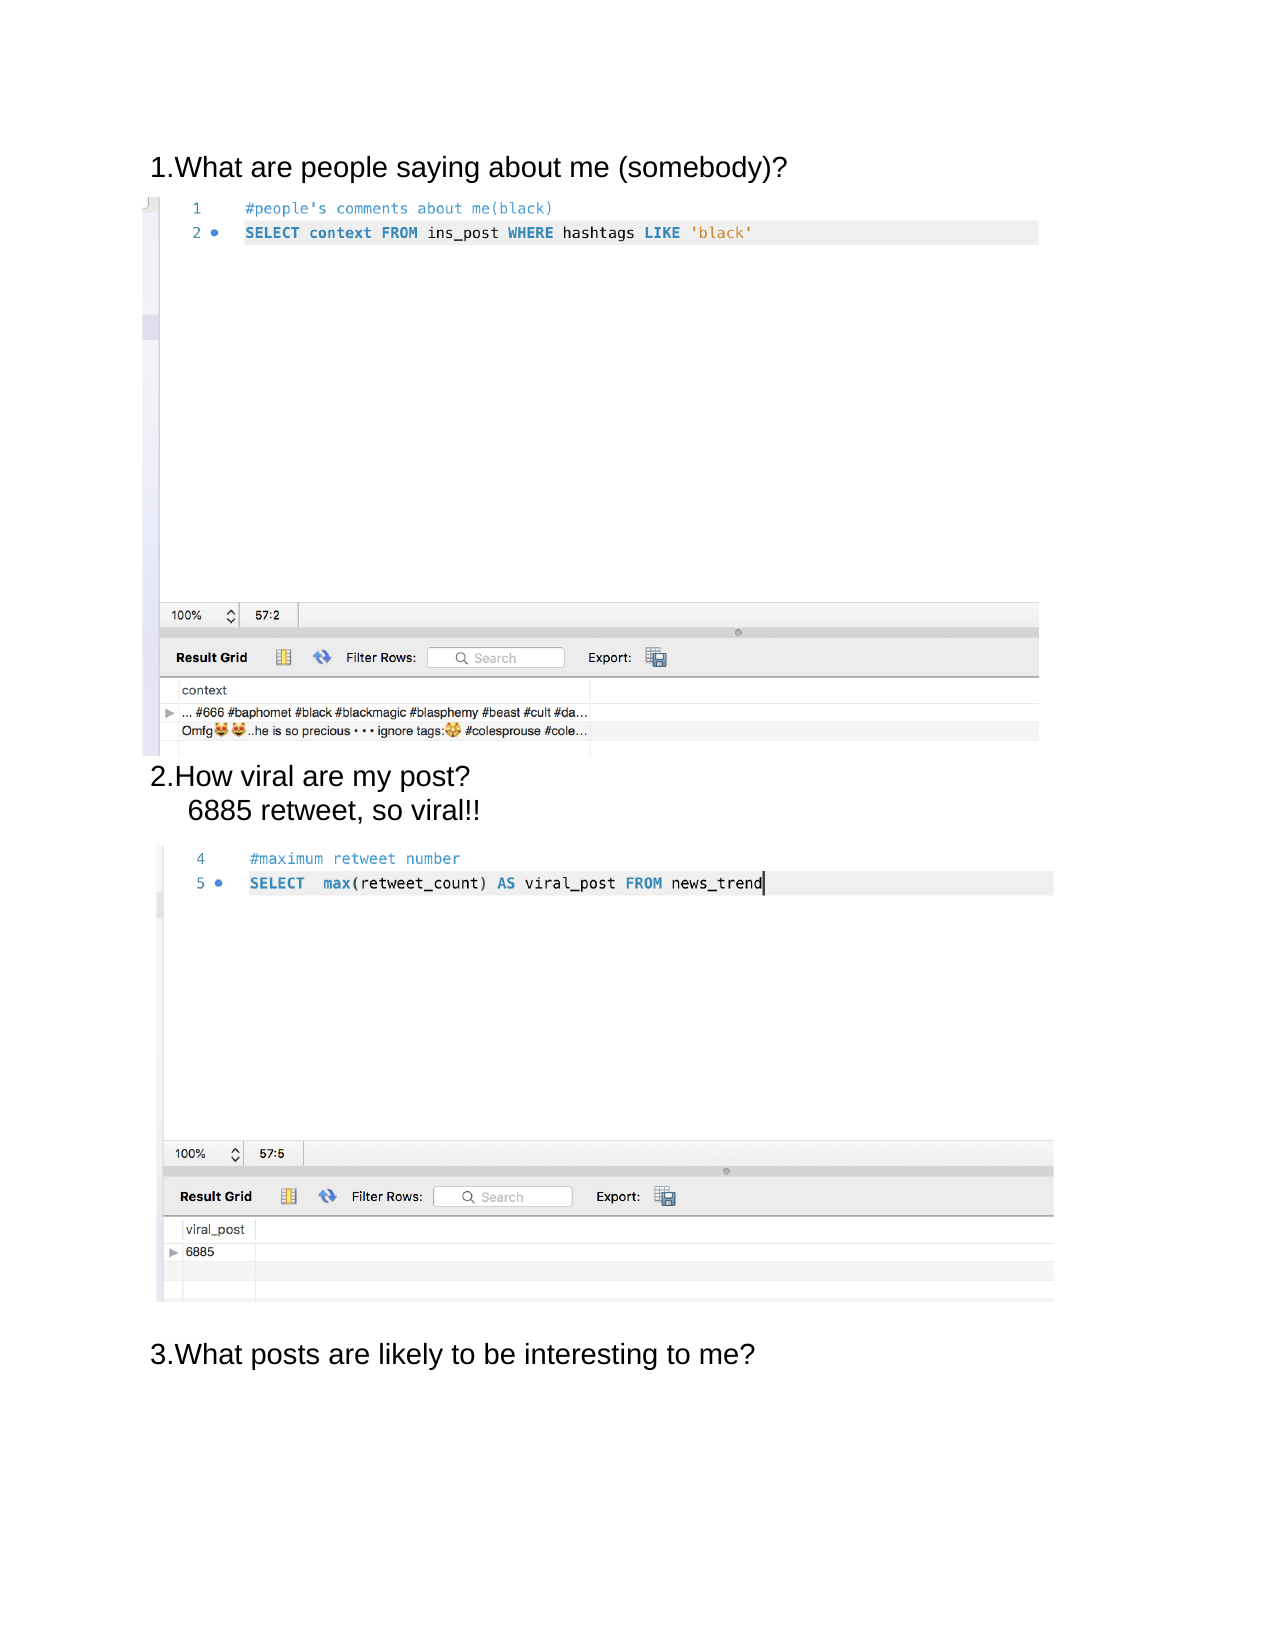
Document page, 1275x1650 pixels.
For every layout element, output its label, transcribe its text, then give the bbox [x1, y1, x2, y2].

text 1.What are people saying about me (somebody)? [150, 150, 1125, 183]
text 6885 retweet, so viral!! [187, 792, 1125, 826]
picture [141, 197, 1038, 755]
picture [155, 846, 1053, 1301]
